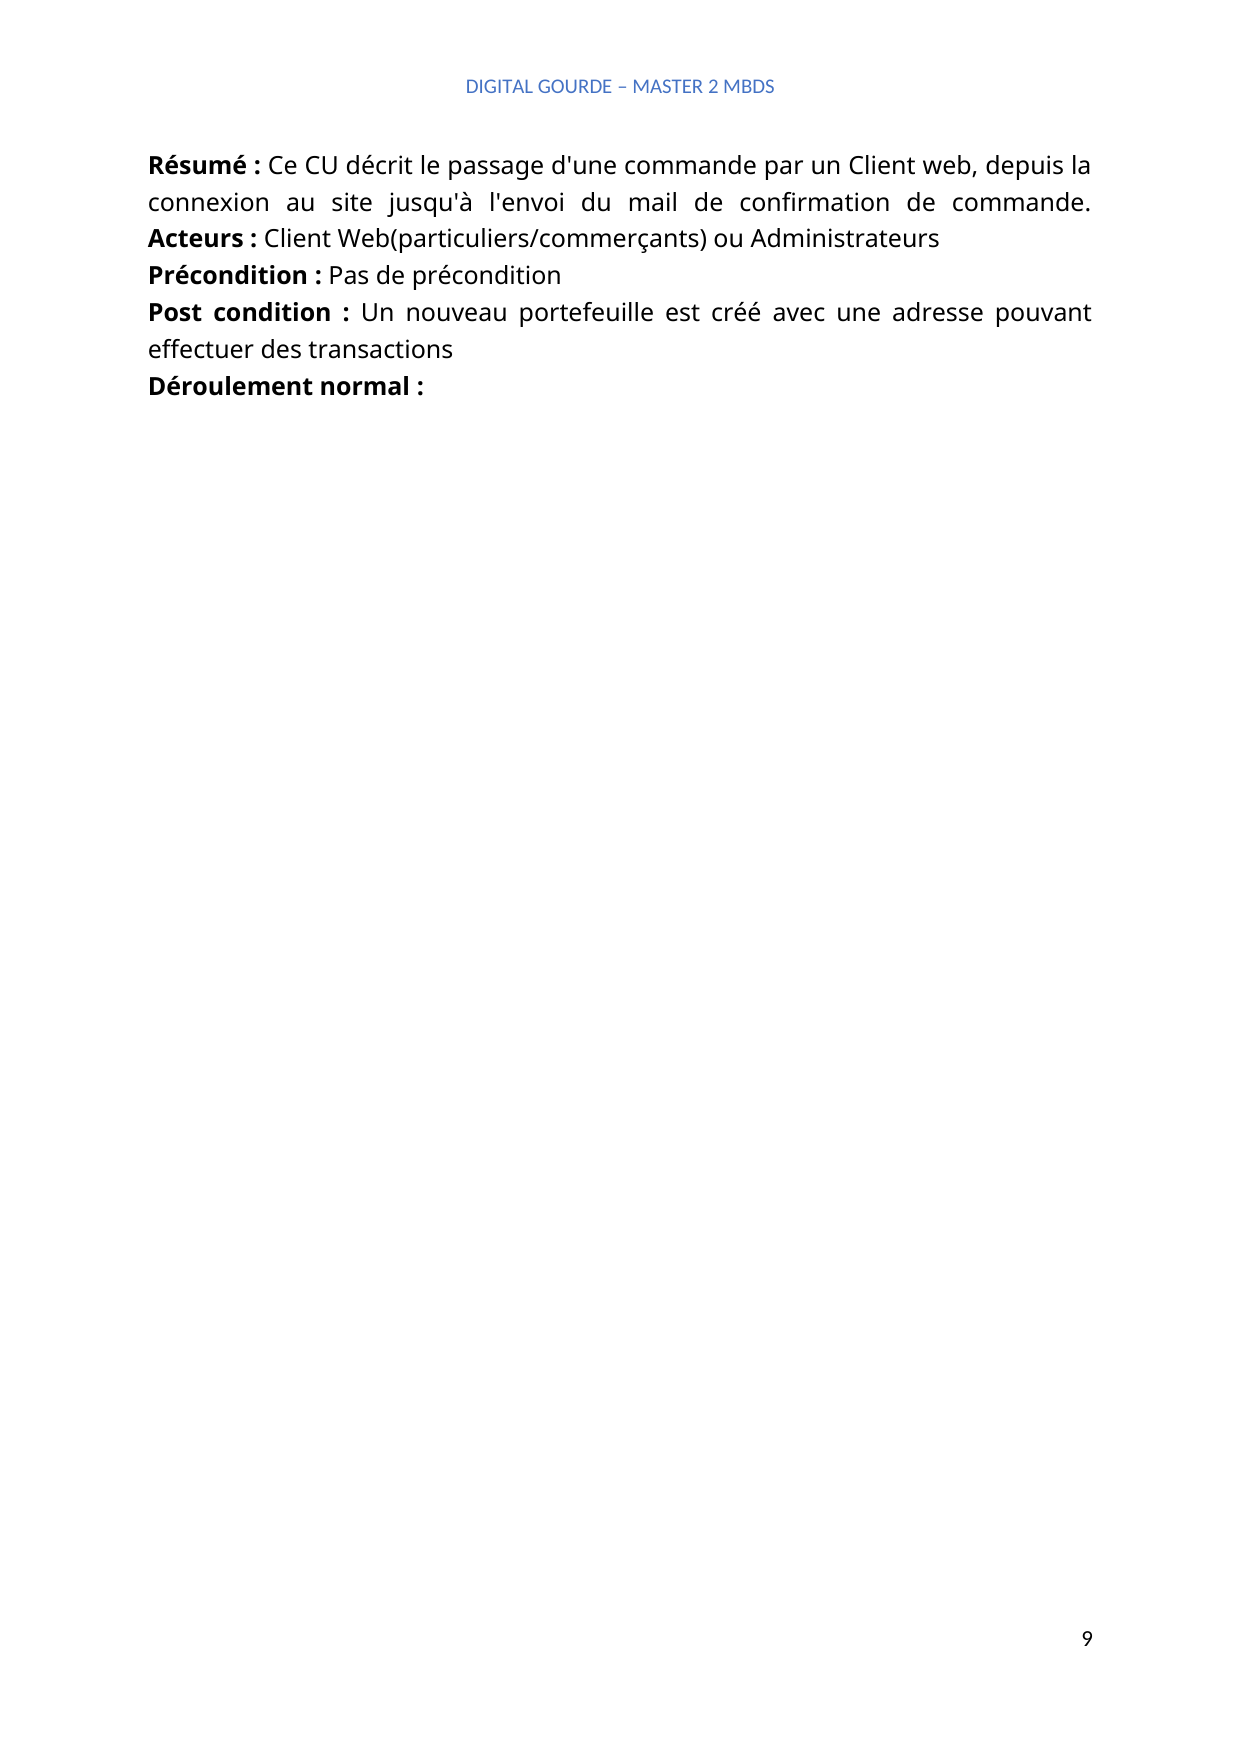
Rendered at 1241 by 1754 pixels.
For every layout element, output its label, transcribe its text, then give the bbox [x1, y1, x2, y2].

text Post condition : Un nouveau portefeuille est créé avec une adresse pouvant effectuer des transactions [148, 295, 1093, 366]
text Déroulement normal : [148, 368, 1093, 402]
text Précondition : Pas de précondition [148, 258, 1093, 292]
text Résumé : Ce CU décrit le passage d'une commande par un Client web, depuis la connexion au site jusqu'à l'envoi du mail de confirmation de commande. Acteurs : Client Web(particuliers/commerçants) ou Administrateurs [148, 148, 1093, 255]
